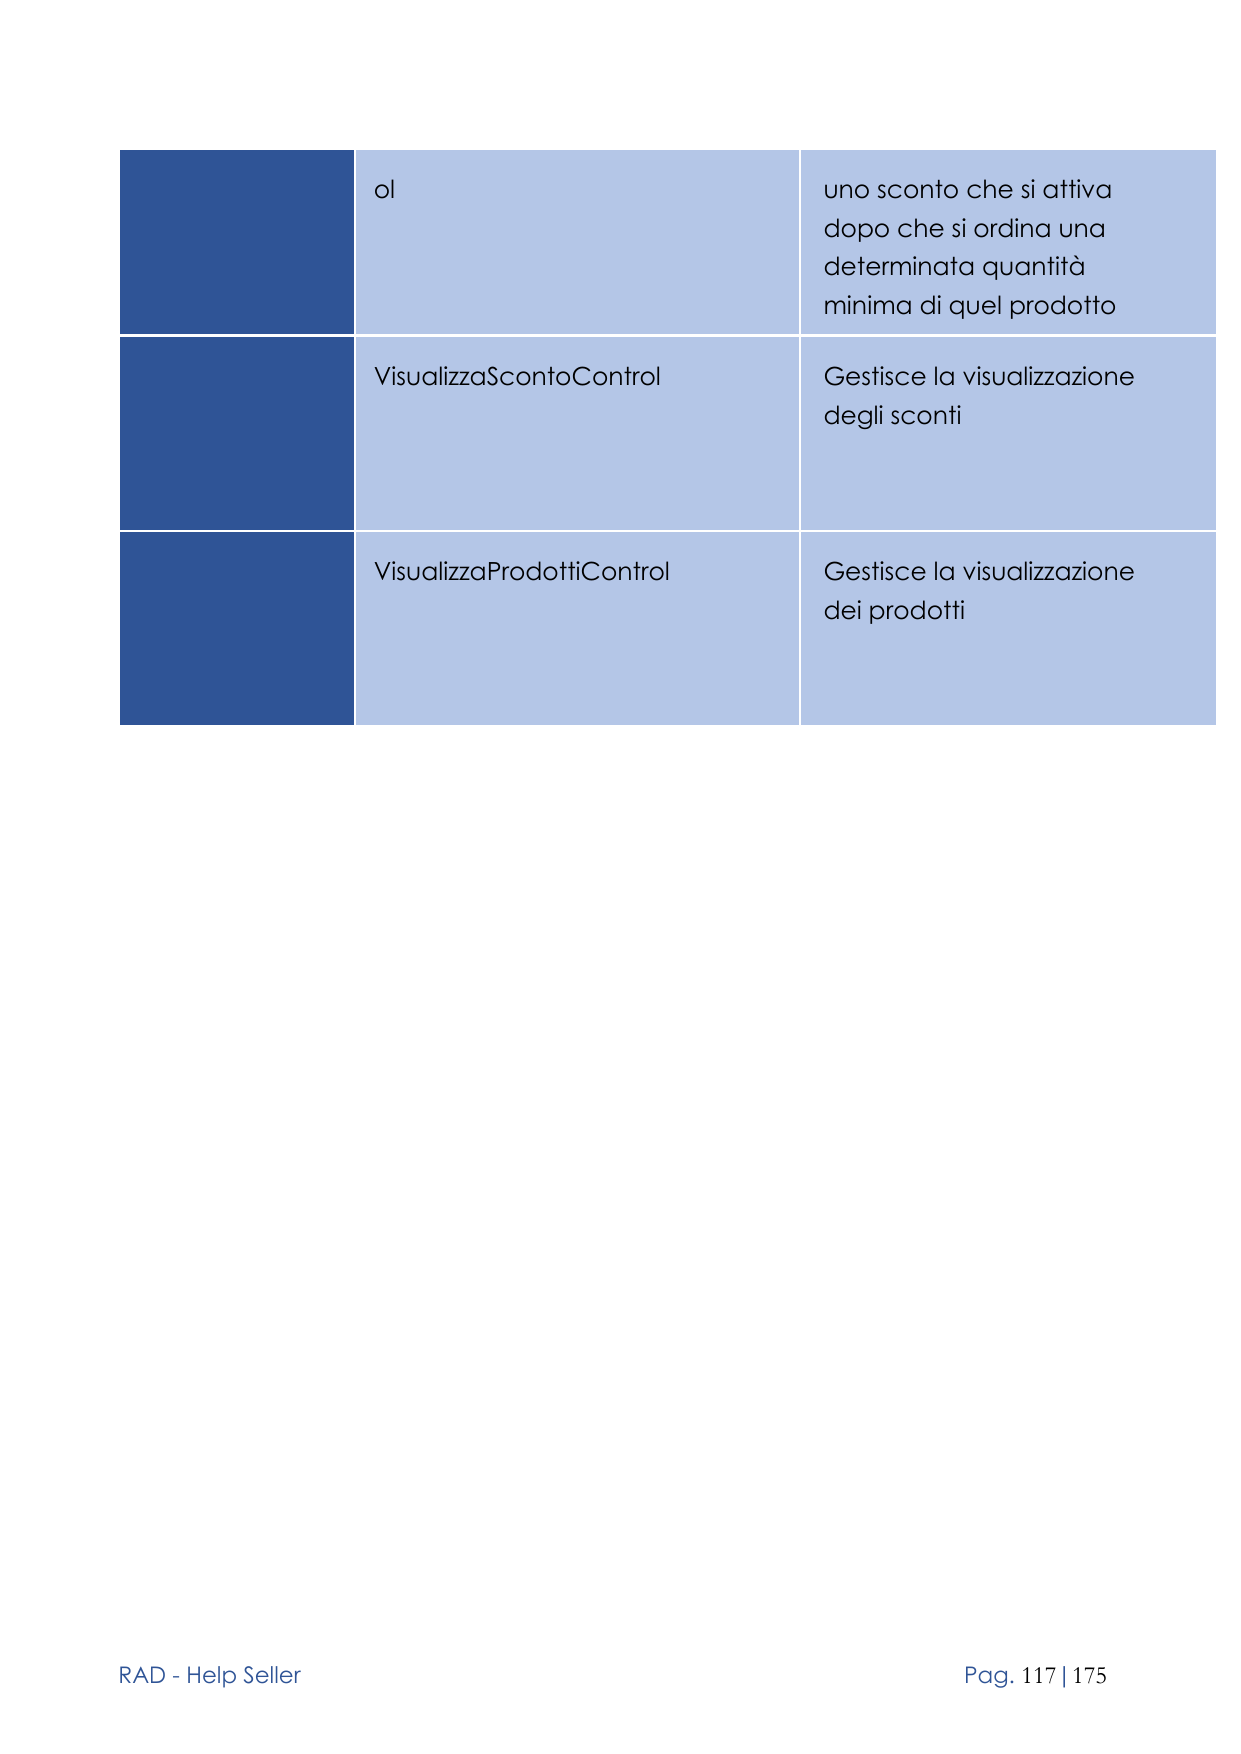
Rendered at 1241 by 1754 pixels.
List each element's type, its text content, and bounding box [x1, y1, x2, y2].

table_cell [801, 150, 1216, 334]
table_cell [120, 150, 354, 334]
table_cell Gestisce la visualizzazione dei prodotti [801, 532, 1216, 725]
table_cell VisualizzaScontoControl [356, 337, 799, 530]
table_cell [356, 150, 799, 334]
table_cell [120, 532, 354, 725]
table_cell Gestisce la visualizzazione degli sconti [801, 337, 1216, 530]
table_cell [120, 337, 354, 530]
table_cell VisualizzaProdottiControl [356, 532, 799, 725]
